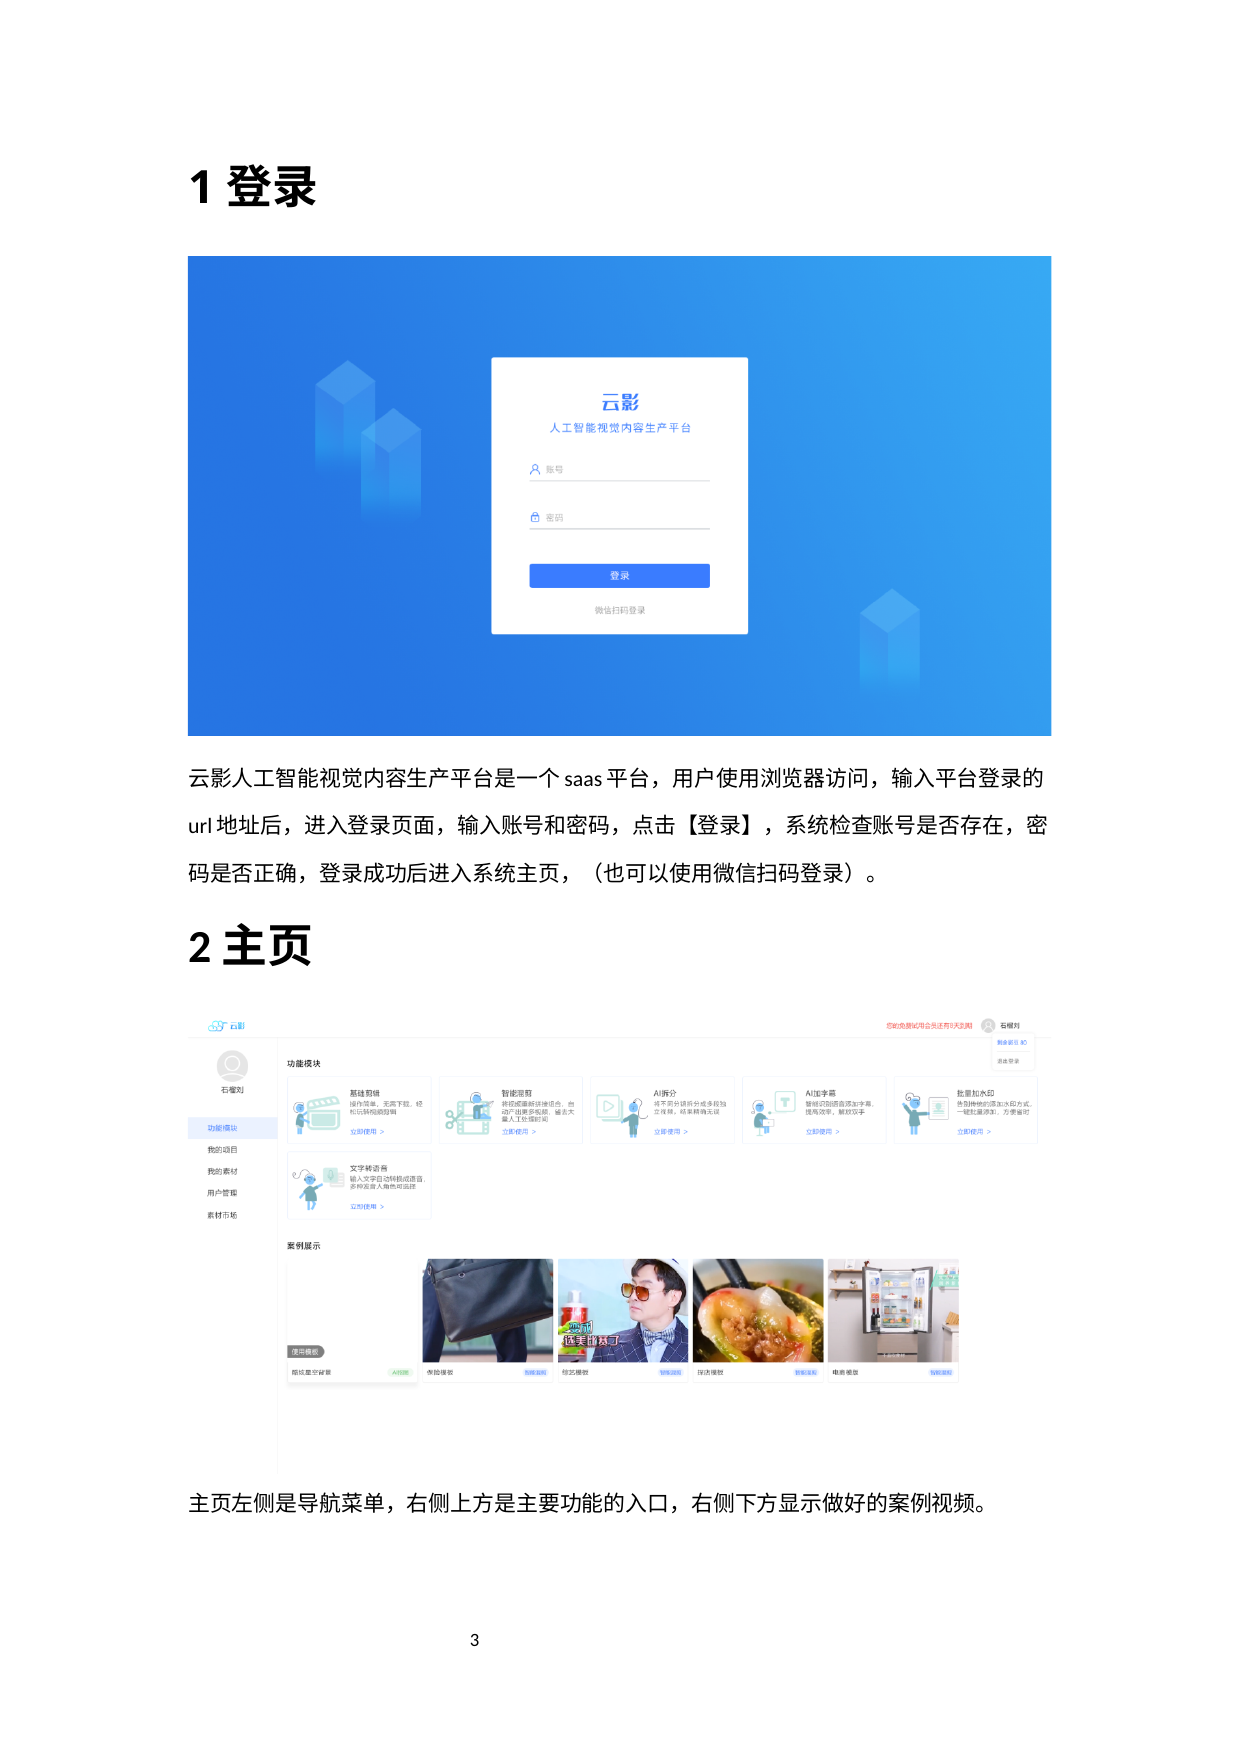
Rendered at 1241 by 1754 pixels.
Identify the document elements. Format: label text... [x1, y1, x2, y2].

subtitle 1 登录 [188, 150, 1051, 217]
text 主页左侧是导航菜单，右侧上方是主要功能的入口，右侧下方显示做好的案例视频。 [188, 1486, 1051, 1518]
subtitle 2 主页 [188, 909, 1051, 976]
text 云影人工智能视觉内容生产平台是一个saas平台，用户使用浏览器访问，输入平台登录的url地址后，进入登录页面，输入账号和密码，点击【登录】，系统检查账号是否存在，密码是否正确，登录成功后进入系统主页，（也可以使用微信扫码登录）。 [188, 761, 1051, 887]
picture [187, 1015, 1052, 1474]
picture [187, 256, 1052, 736]
